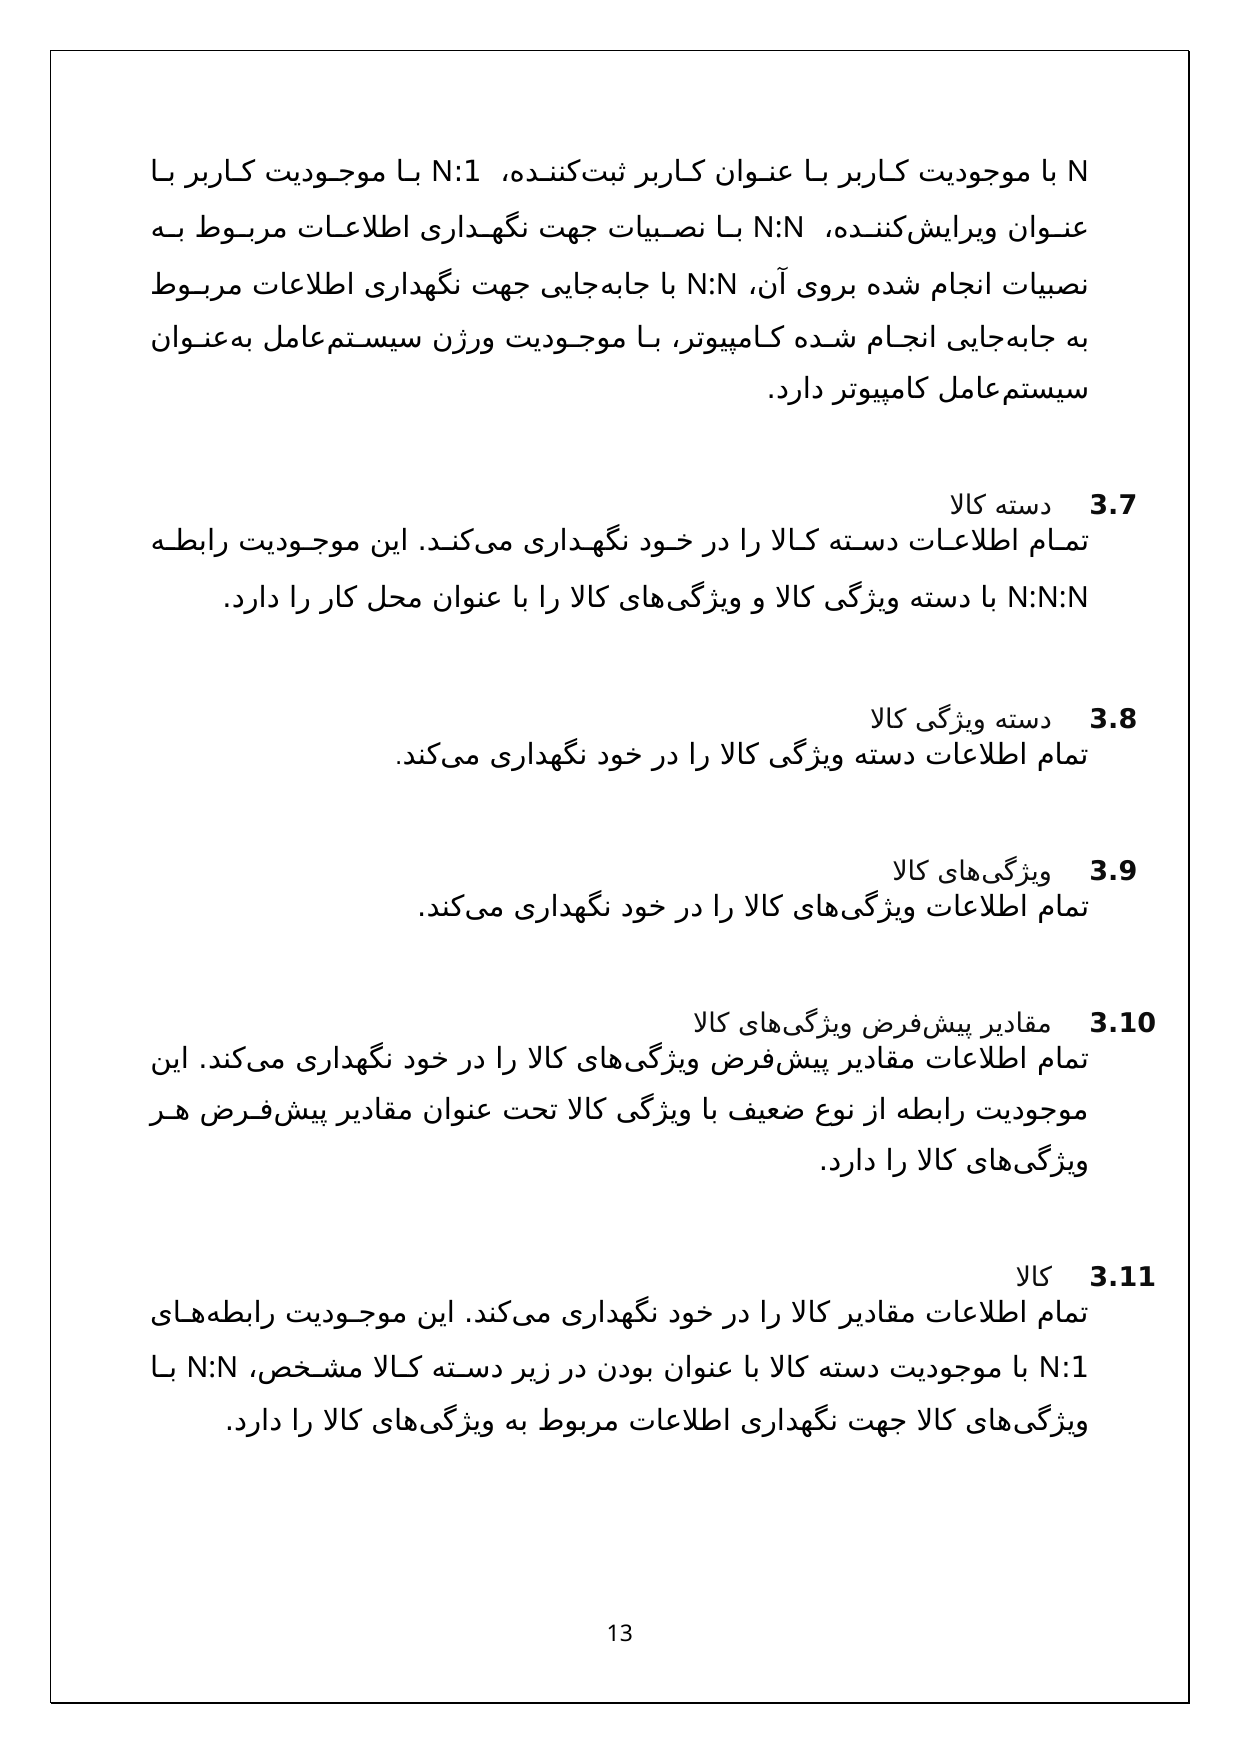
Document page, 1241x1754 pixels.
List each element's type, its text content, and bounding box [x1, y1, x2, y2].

subtitle دسته ویژگی کالا [150, 703, 1089, 735]
text تمام اطلاعات مقادیر کالا را در خود نگهداری می‌کند. این موجودیت رابطه‌های 1:N با موجودیت دسته کالا با عنوان بودن در زیر دسته کالا مشخص، N:N با ویژگی‌های کالا جهت نگهداری اطلاعات مربوط به ویژگی‌های کالا را دارد. [150, 1296, 1089, 1437]
text تمام اطلاعات مقادیر پیش‌فرض ویژگی‌های کالا را در خود نگهداری می‌کند. این موجودیت رابطه از نوع ضعیف با ویژگی کالا تحت عنوان مقادیر پیش‌فرض هر ویژگی‌های کالا را دارد. [150, 1042, 1089, 1177]
subtitle دسته کالا [150, 489, 1089, 521]
subtitle کالا [150, 1261, 1089, 1293]
text تمام اطلاعات دسته ویژگی کالا را در خود نگهداری می‌کند. [150, 737, 1089, 771]
subtitle ویژگی‌های کالا [150, 855, 1089, 887]
text تمام اطلاعات دسته کالا را در خود نگهداری می‌کند. این موجودیت رابطه N:N:N با دسته ویژگی کالا و ویژگی‌های کالا را با عنوان محل کار را دارد. [150, 523, 1089, 616]
text تمام اطلاعات ویژگی‌های کالا را در خود نگهداری می‌کند. [150, 889, 1089, 923]
subtitle مقادیر پیش‌فرض ویژگی‌های کالا [150, 1007, 1089, 1039]
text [150, 150, 1089, 405]
